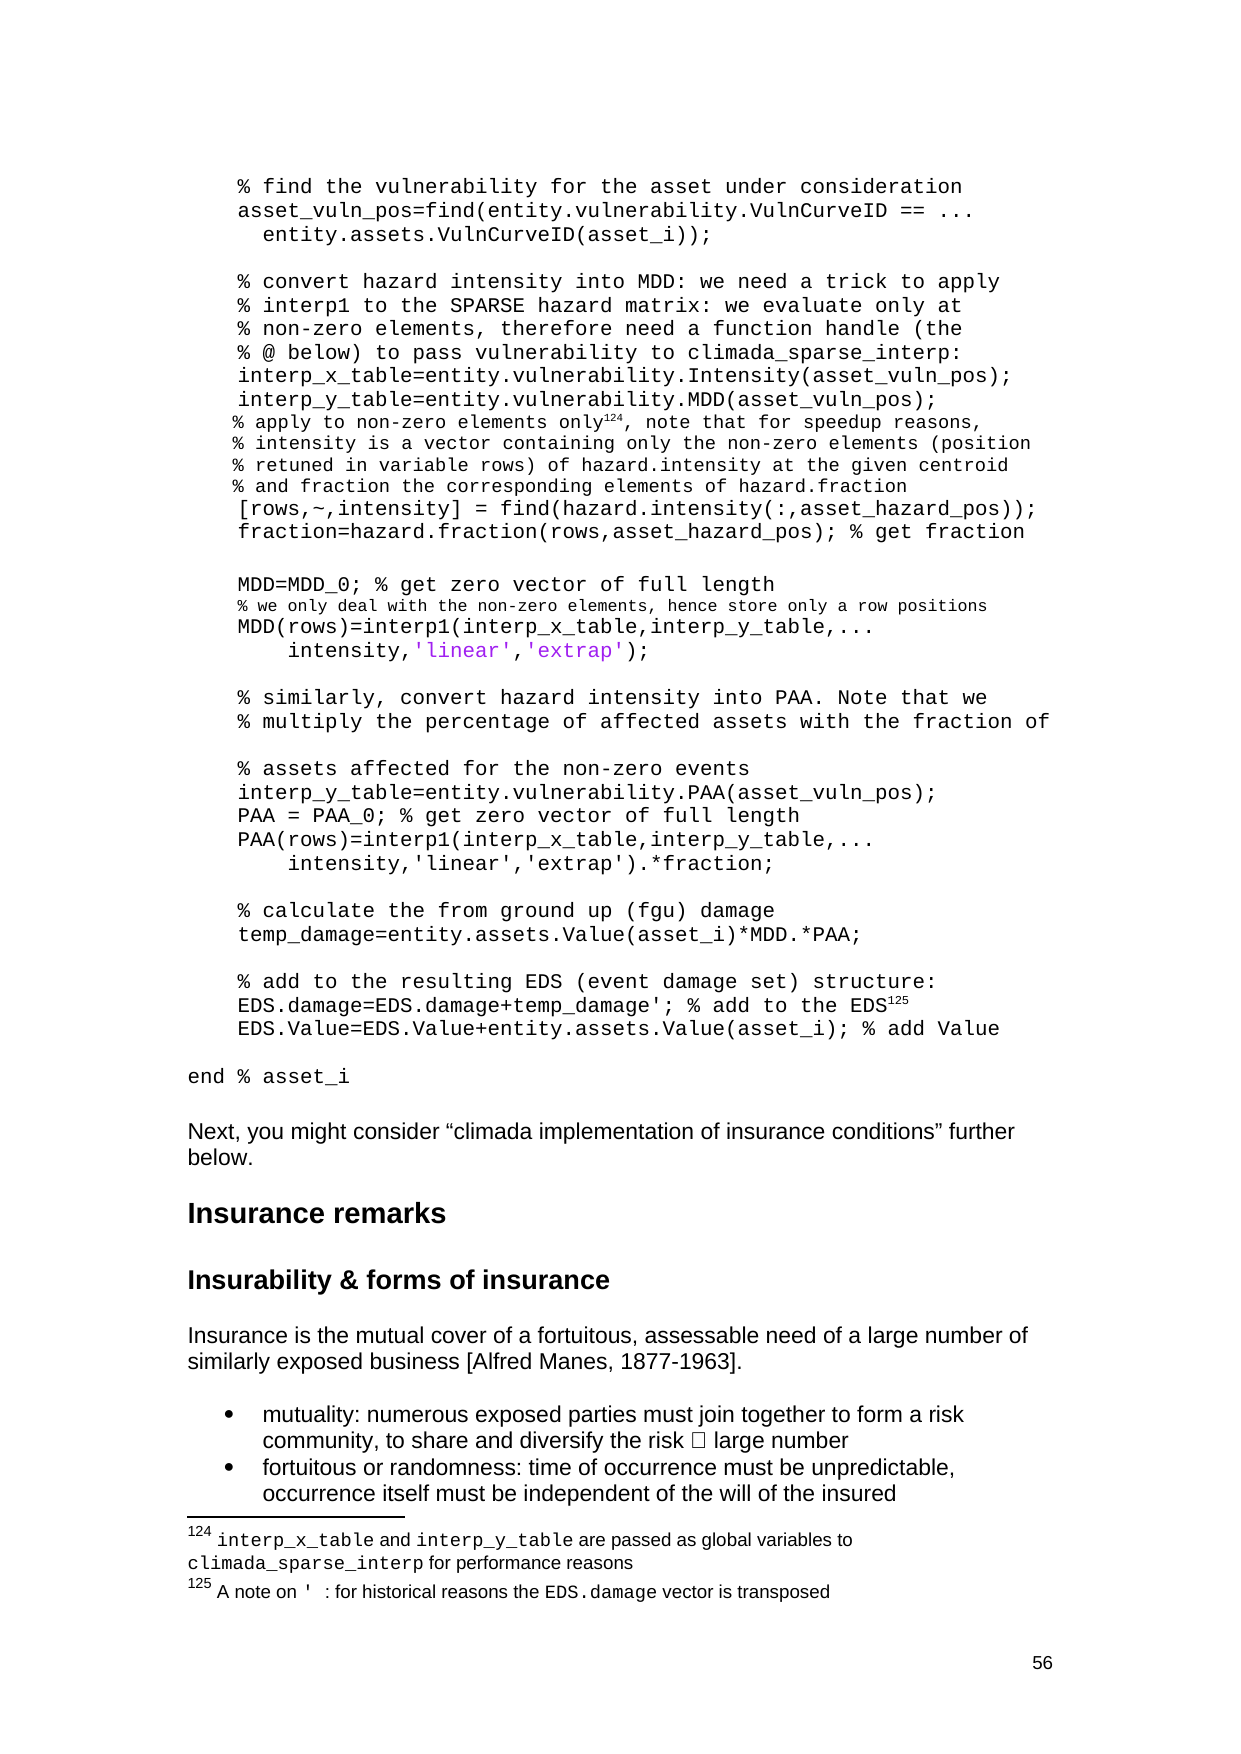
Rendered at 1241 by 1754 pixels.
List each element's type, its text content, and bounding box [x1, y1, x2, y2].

text Next, you might consider “climada implementation of insurance conditions” further below. [187, 1118, 1053, 1171]
text EDS.damage=EDS.damage+temp_damage'; % add to the EDS [187, 995, 1053, 1018]
text PAA = PAA_0; % get zero vector of full length [187, 806, 1053, 829]
subtitle Insurance remarks [187, 1196, 1053, 1229]
text % calculate the from ground up (fgu) damage temp_damage=entity.assets.Value(asset_i)*MDD.*PAA; [187, 900, 1053, 947]
text % convert hazard intensity into MDD: we need a trick to apply % interp1 to the SPARSE hazard matrix: we evaluate only at [187, 271, 1053, 318]
text MDD(rows)=interp1(interp_x_table,interp_y_table,... intensity,'linear','extrap'); [187, 616, 1053, 664]
text PAA(rows)=interp1(interp_x_table,interp_y_table,... [187, 829, 1053, 853]
text MDD=MDD_0; % get zero vector of full length [187, 574, 1053, 597]
text EDS.Value=EDS.Value+entity.assets.Value(asset_i); % add Value [187, 1018, 1053, 1042]
list mutuality: numerous exposed parties must join together to form a risk community, to share and diversify the risk  large number [225, 1401, 1053, 1454]
text % apply to non-zero elements only, note that for speedup reasons, % intensity is a vector containing only the non-zero elements (position % retuned in variable rows) of hazard.intensity at the given centroid % and fraction the corresponding elements of hazard.fraction [rows,~,intensity] = find(hazard.intensity(:,asset_hazard_pos)); [187, 413, 1053, 521]
text % find the vulnerability for the asset under consideration asset_vuln_pos=find(entity.vulnerability.VulnCurveID == ... entity.assets.VulnCurveID(asset_i)); [187, 176, 1053, 247]
list fortuitous or randomness: time of occurrence must be unpredictable, occurrence itself must be independent of the will of the insured [225, 1454, 1053, 1506]
text % similarly, convert hazard intensity into PAA. Note that we % multiply the percentage of affected assets with the fraction of % assets affected for the non-zero events interp_y_table=entity.vulnerability.PAA(asset_vuln_pos); [187, 664, 1053, 806]
text % we only deal with the non-zero elements, hence store only a row positions [187, 597, 1053, 616]
text Insurance is the mutual cover of a fortuitous, assessable need of a large number of similarly exposed business [Alfred Manes, 1877-1963]. [187, 1322, 1053, 1374]
text fraction=hazard.fraction(rows,asset_hazard_pos); % get fraction [187, 521, 1053, 545]
text % add to the resulting EDS (event damage set) structure: [187, 971, 1053, 995]
subtitle Insurability & forms of insurance [187, 1264, 1053, 1296]
text end % asset_i [187, 1066, 1053, 1089]
text intensity,'linear','extrap').*fraction; [187, 853, 1053, 876]
text % non-zero elements, therefore need a function handle (the % @ below) to pass vulnerability to climada_sparse_interp: interp_x_table=entity.vulnerability.Intensity(asset_vuln_pos); interp_y_table=entity.vulnerability.MDD(asset_vuln_pos); [187, 318, 1053, 413]
